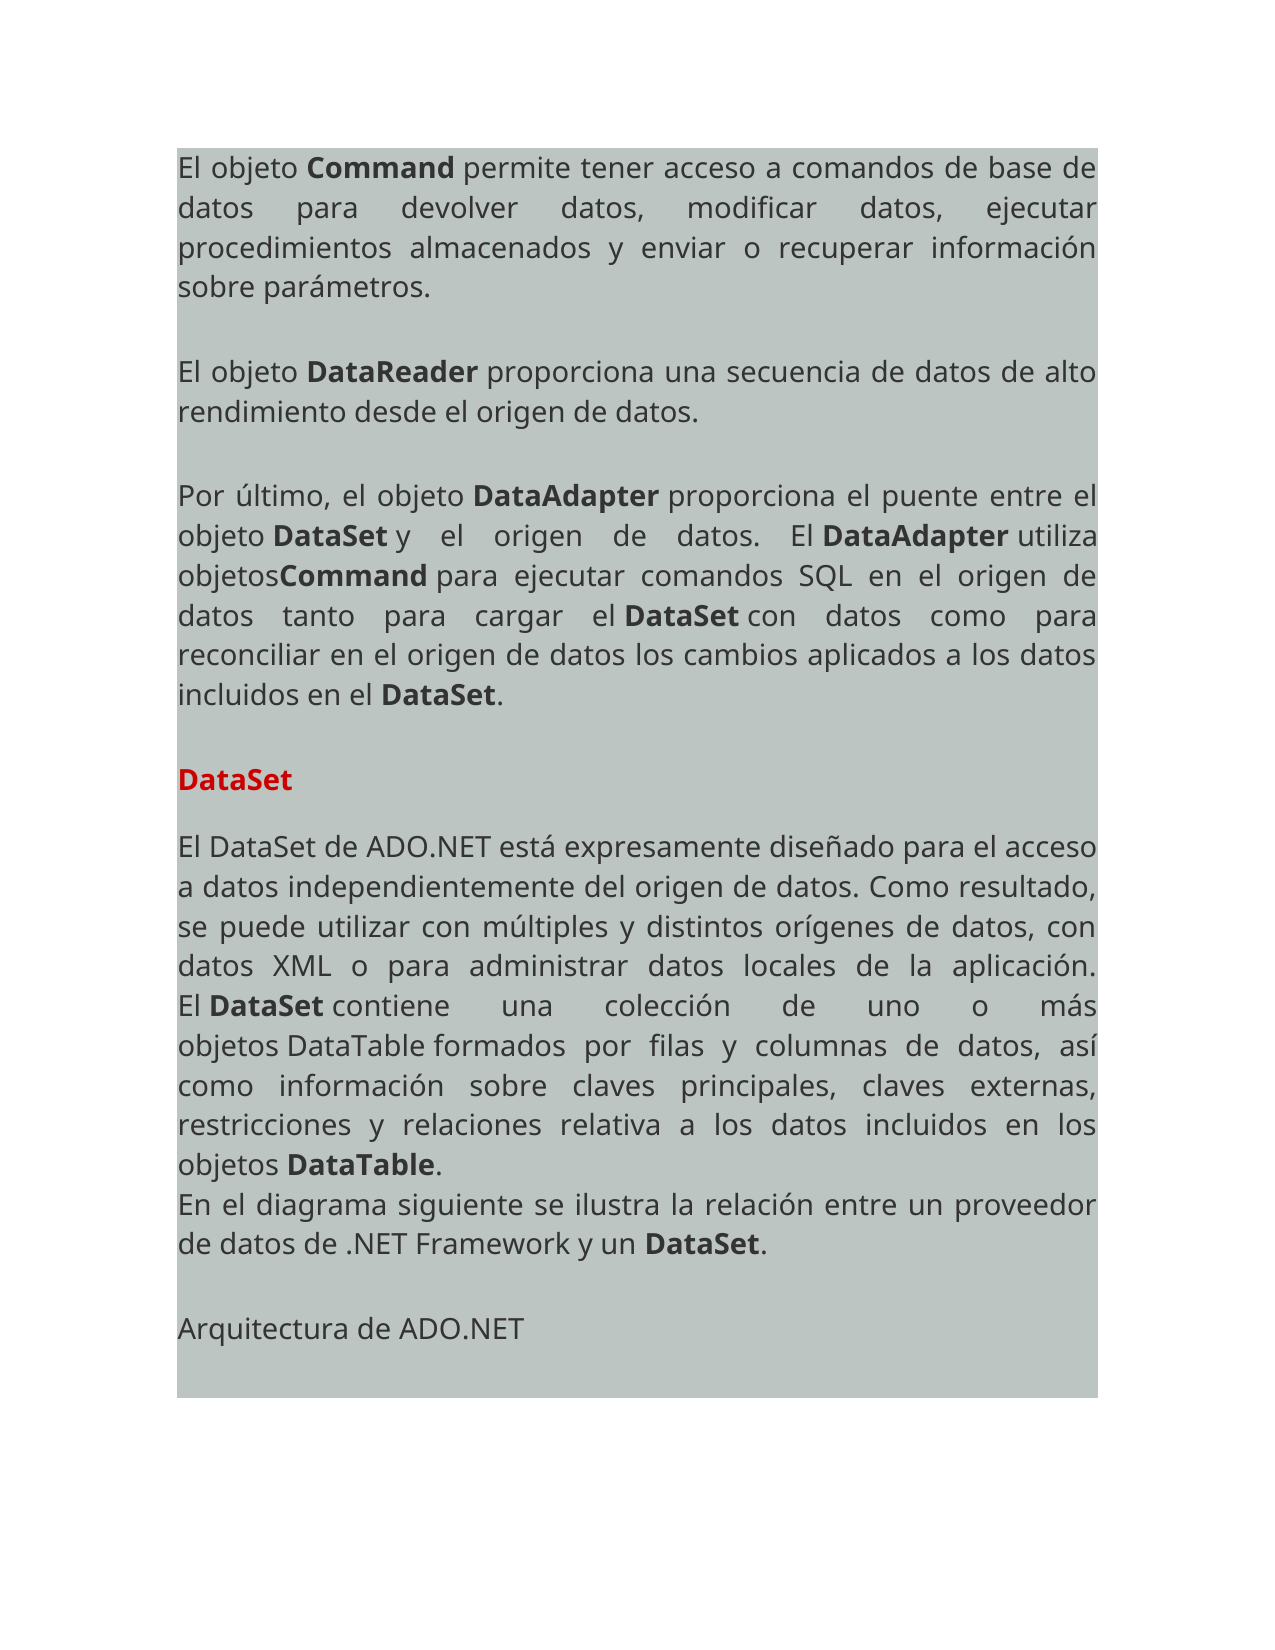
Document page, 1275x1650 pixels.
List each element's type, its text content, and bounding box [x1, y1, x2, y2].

text DataSet [177, 759, 1098, 798]
text En el diagrama siguiente se ilustra la relación entre un proveedor de datos de .NET Framework y un DataSet. [177, 1184, 1098, 1263]
text Por último, el objeto DataAdapter proporciona el puente entre el objeto DataSet y el origen de datos. El DataAdapter utiliza objetosCommand para ejecutar comandos SQL en el origen de datos tanto para cargar el DataSet con datos como para reconciliar en el origen de datos los cambios aplicados a los datos incluidos en el DataSet. [177, 476, 1098, 714]
text Arquitectura de ADO.NET [177, 1308, 1098, 1348]
text El objeto Command permite tener acceso a comandos de base de datos para devolver datos, modificar datos, ejecutar procedimientos almacenados y enviar o recuperar información sobre parámetros. [177, 148, 1098, 306]
text El DataSet de ADO.NET está expresamente diseñado para el acceso a datos independientemente del origen de datos. Como resultado, se puede utilizar con múltiples y distintos orígenes de datos, con datos XML o para administrar datos locales de la aplicación. El DataSet contiene una colección de uno o más objetos DataTable formados por filas y columnas de datos, así como información sobre claves principales, claves externas, restricciones y relaciones relativa a los datos incluidos en los objetos DataTable. [177, 827, 1098, 1184]
text El objeto DataReader proporciona una secuencia de datos de alto rendimiento desde el origen de datos. [177, 351, 1098, 431]
